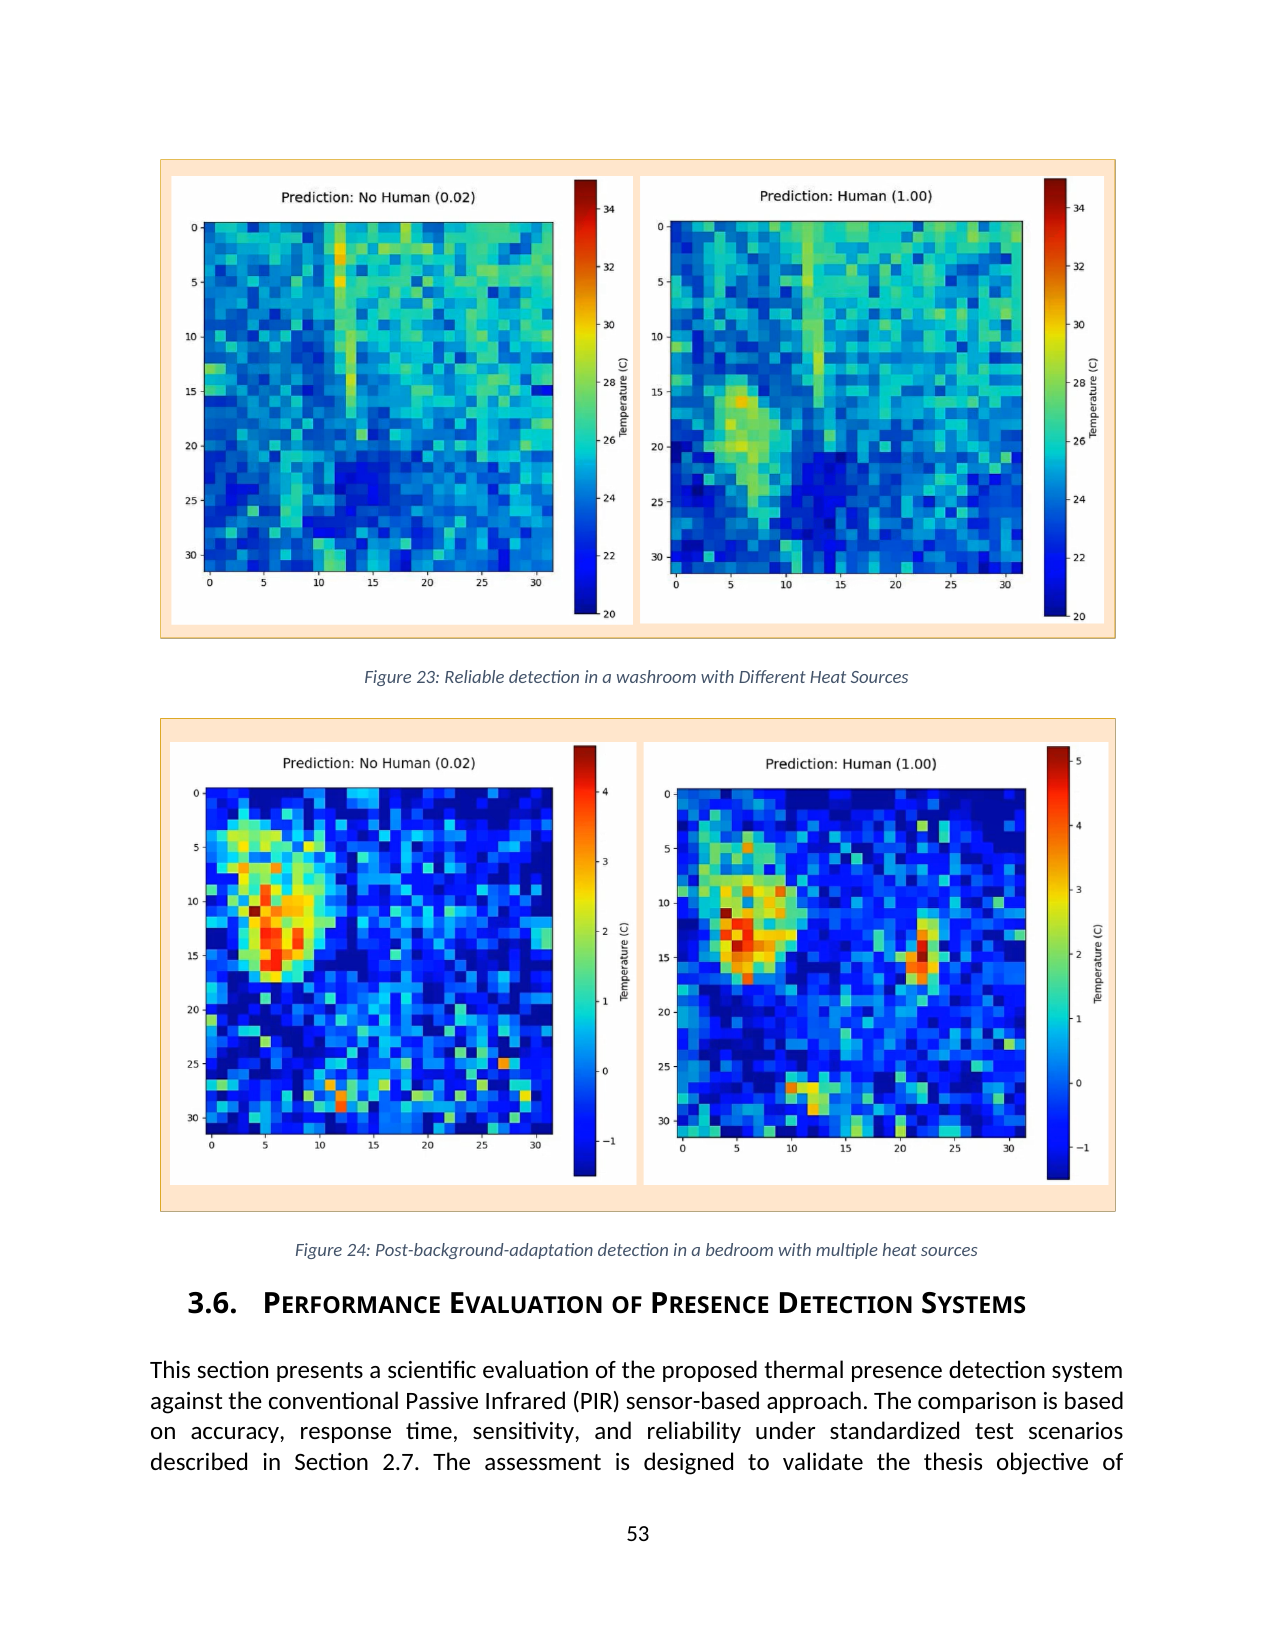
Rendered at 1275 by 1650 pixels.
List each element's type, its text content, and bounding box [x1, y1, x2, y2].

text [150, 1354, 1125, 1476]
picture [150, 150, 1125, 649]
text Figure 24: Post-background-adaptation detection in a bedroom with multiple heat sources [150, 1238, 1125, 1261]
text Figure 23: Reliable detection in a washroom with Different Heat Sources [150, 665, 1125, 688]
picture [150, 708, 1125, 1222]
subtitle Performance Evaluation of Presence Detection Systems [187, 1282, 1125, 1322]
